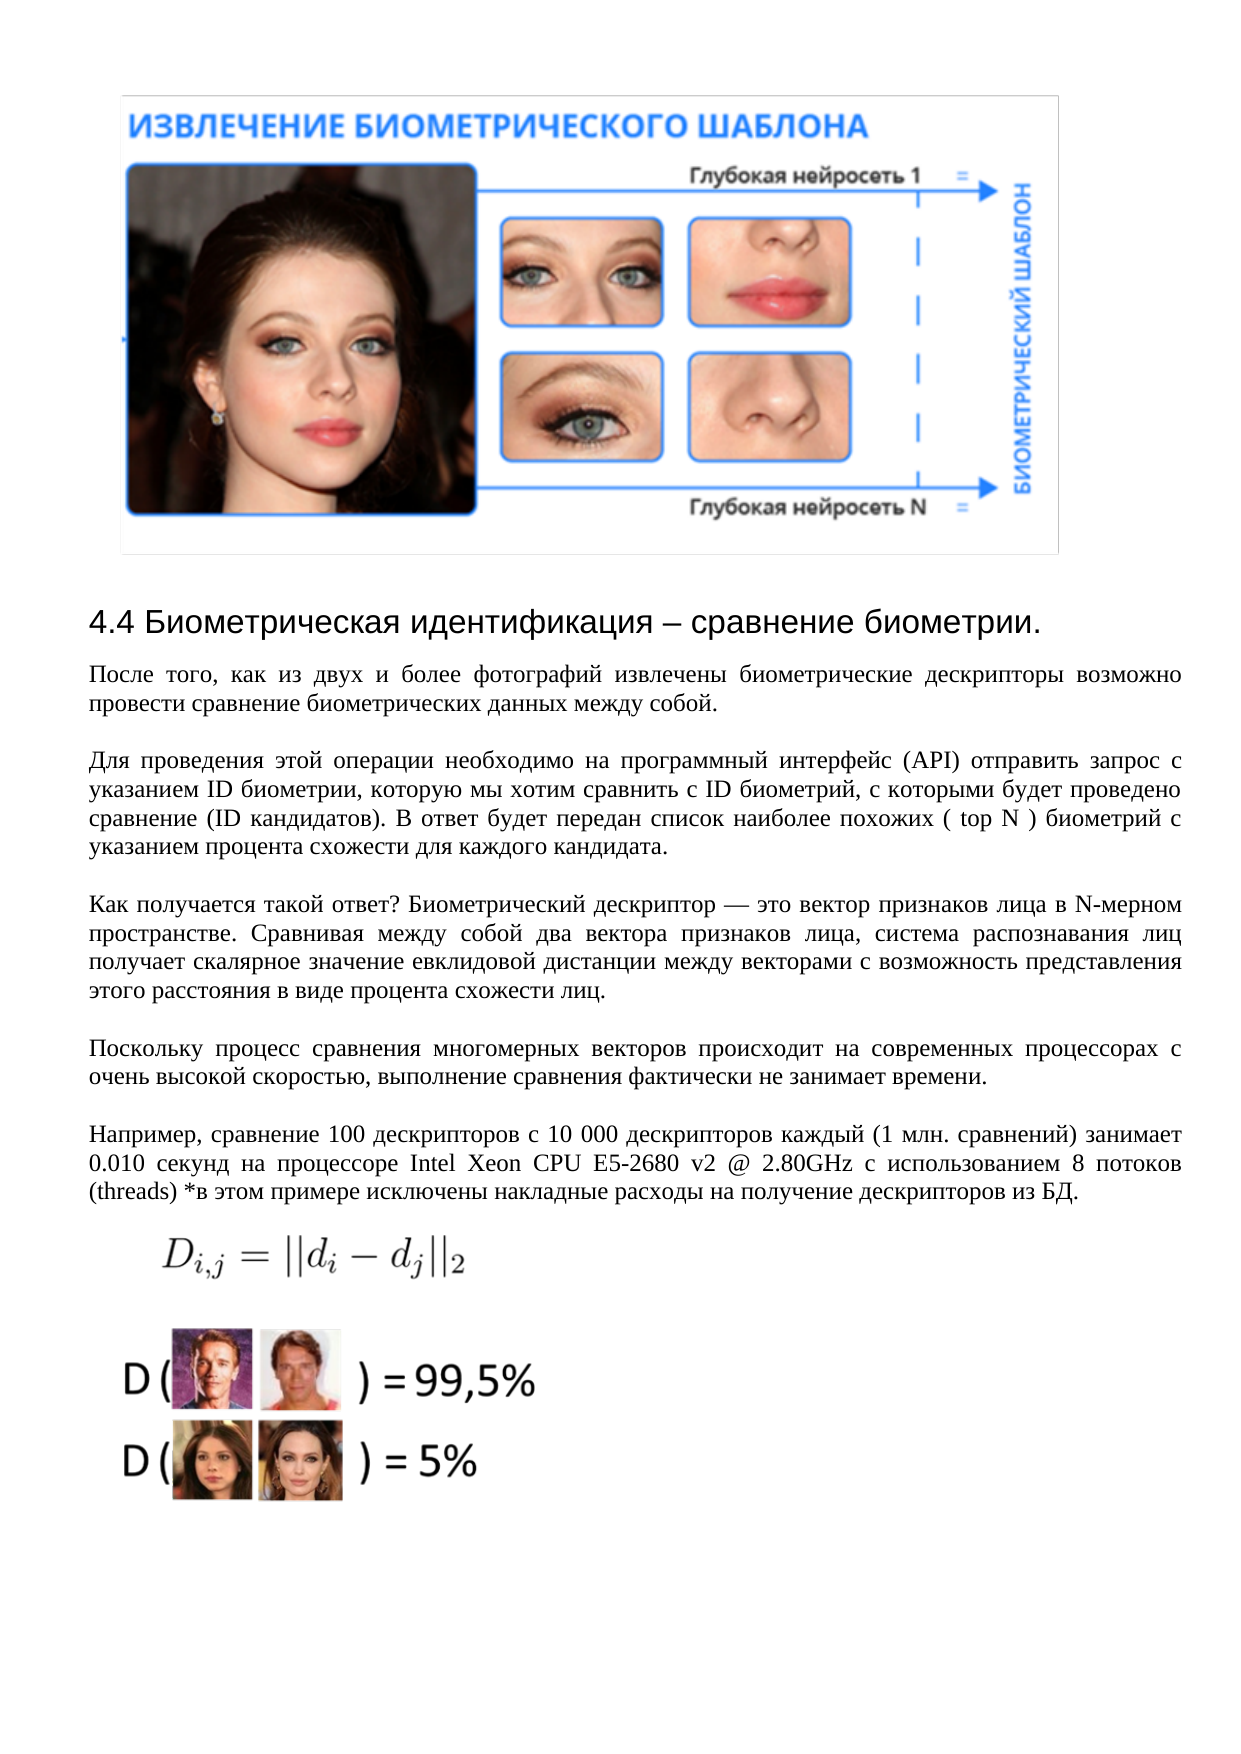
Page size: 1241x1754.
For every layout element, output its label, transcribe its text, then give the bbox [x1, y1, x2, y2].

subtitle 4.4 Биометрическая идентификация – сравнение биометрии. [88, 602, 1183, 641]
text Например, сравнение 100 дескрипторов с 10 000 дескрипторов каждый (1 млн. сравнений) занимает 0.010 секунд на процессоре Intel Xeon CPU E5-2680 v2 @ 2.80GHz с использованием 8 потоков (threads) *в этом примере исключены накладные расходы на получение дескрипторов из БД. [88, 1119, 1183, 1205]
text Как получается такой ответ? Биометрический дескриптор — это вектор признаков лица в N-мерном пространстве. Сравнивая между собой два вектора признаков лица, система распознавания лиц получает скалярное значение евклидовой дистанции между векторами с возможность представления этого расстояния в виде процента схожести лиц. [88, 889, 1183, 1004]
text После того, как из двух и более фотографий извлечены биометрические дескрипторы возможно провести сравнение биометрических данных между собой. [88, 659, 1183, 716]
text Поскольку процесс сравнения многомерных векторов происходит на современных процессорах с очень высокой скоростью, выполнение сравнения фактически не занимает времени. [88, 1033, 1183, 1090]
text Для проведения этой операции необходимо на программный интерфейс (API) отправить запрос с указанием ID биометрии, которую мы хотим сравнить с ID биометрий, с которыми будет проведено сравнение (ID кандидатов). В ответ будет передан список наиболее похожих ( top N ) биометрий с указанием процента схожести для каждого кандидата. [88, 745, 1183, 860]
picture [88, 1233, 568, 1521]
picture [88, 93, 1062, 561]
